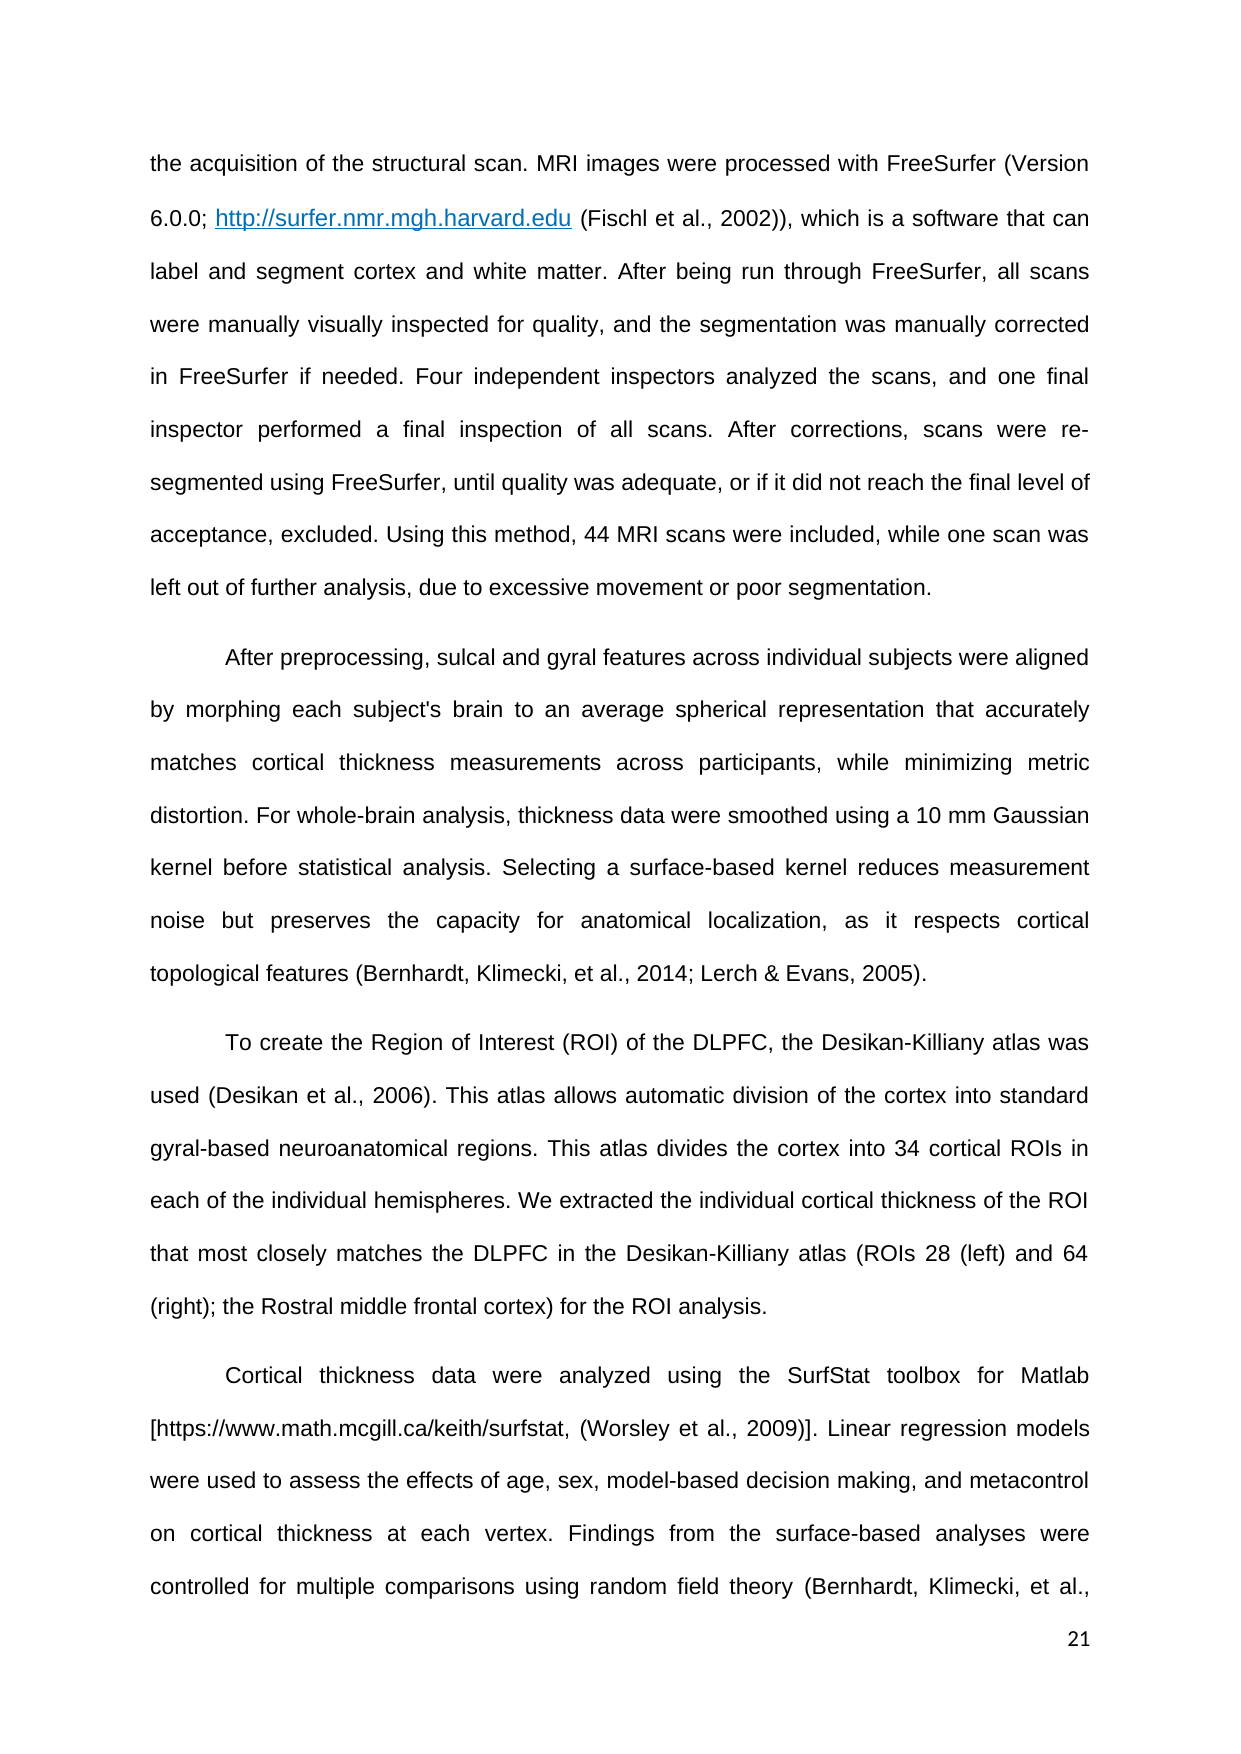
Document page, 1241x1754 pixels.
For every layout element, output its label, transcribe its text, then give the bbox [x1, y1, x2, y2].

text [150, 150, 1090, 601]
text To create the Region of Interest (ROI) of the DLPFC, the Desikan-Killiany atlas was used . This atlas allows automatic division of the cortex into standard gyral-based neuroanatomical regions. This atlas divides the cortex into 34 cortical ROIs in each of the individual hemispheres. We extracted the individual cortical thickness of the ROI that most closely matches the DLPFC in the Desikan-Killiany atlas (ROIs 28 (left) and 64 (right); the Rostral middle frontal cortex) for the ROI analysis. [150, 1029, 1090, 1319]
text After preprocessing, sulcal and gyral features across individual subjects were aligned by morphing each subject's brain to an average spherical representation that accurately matches cortical thickness measurements across participants, while minimizing metric distortion. For whole-brain analysis, thickness data were smoothed using a 10 mm Gaussian kernel before statistical analysis. Selecting a surface-based kernel reduces measurement noise but preserves the capacity for anatomical localization, as it respects cortical topological features . [150, 643, 1090, 986]
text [150, 1362, 1090, 1599]
